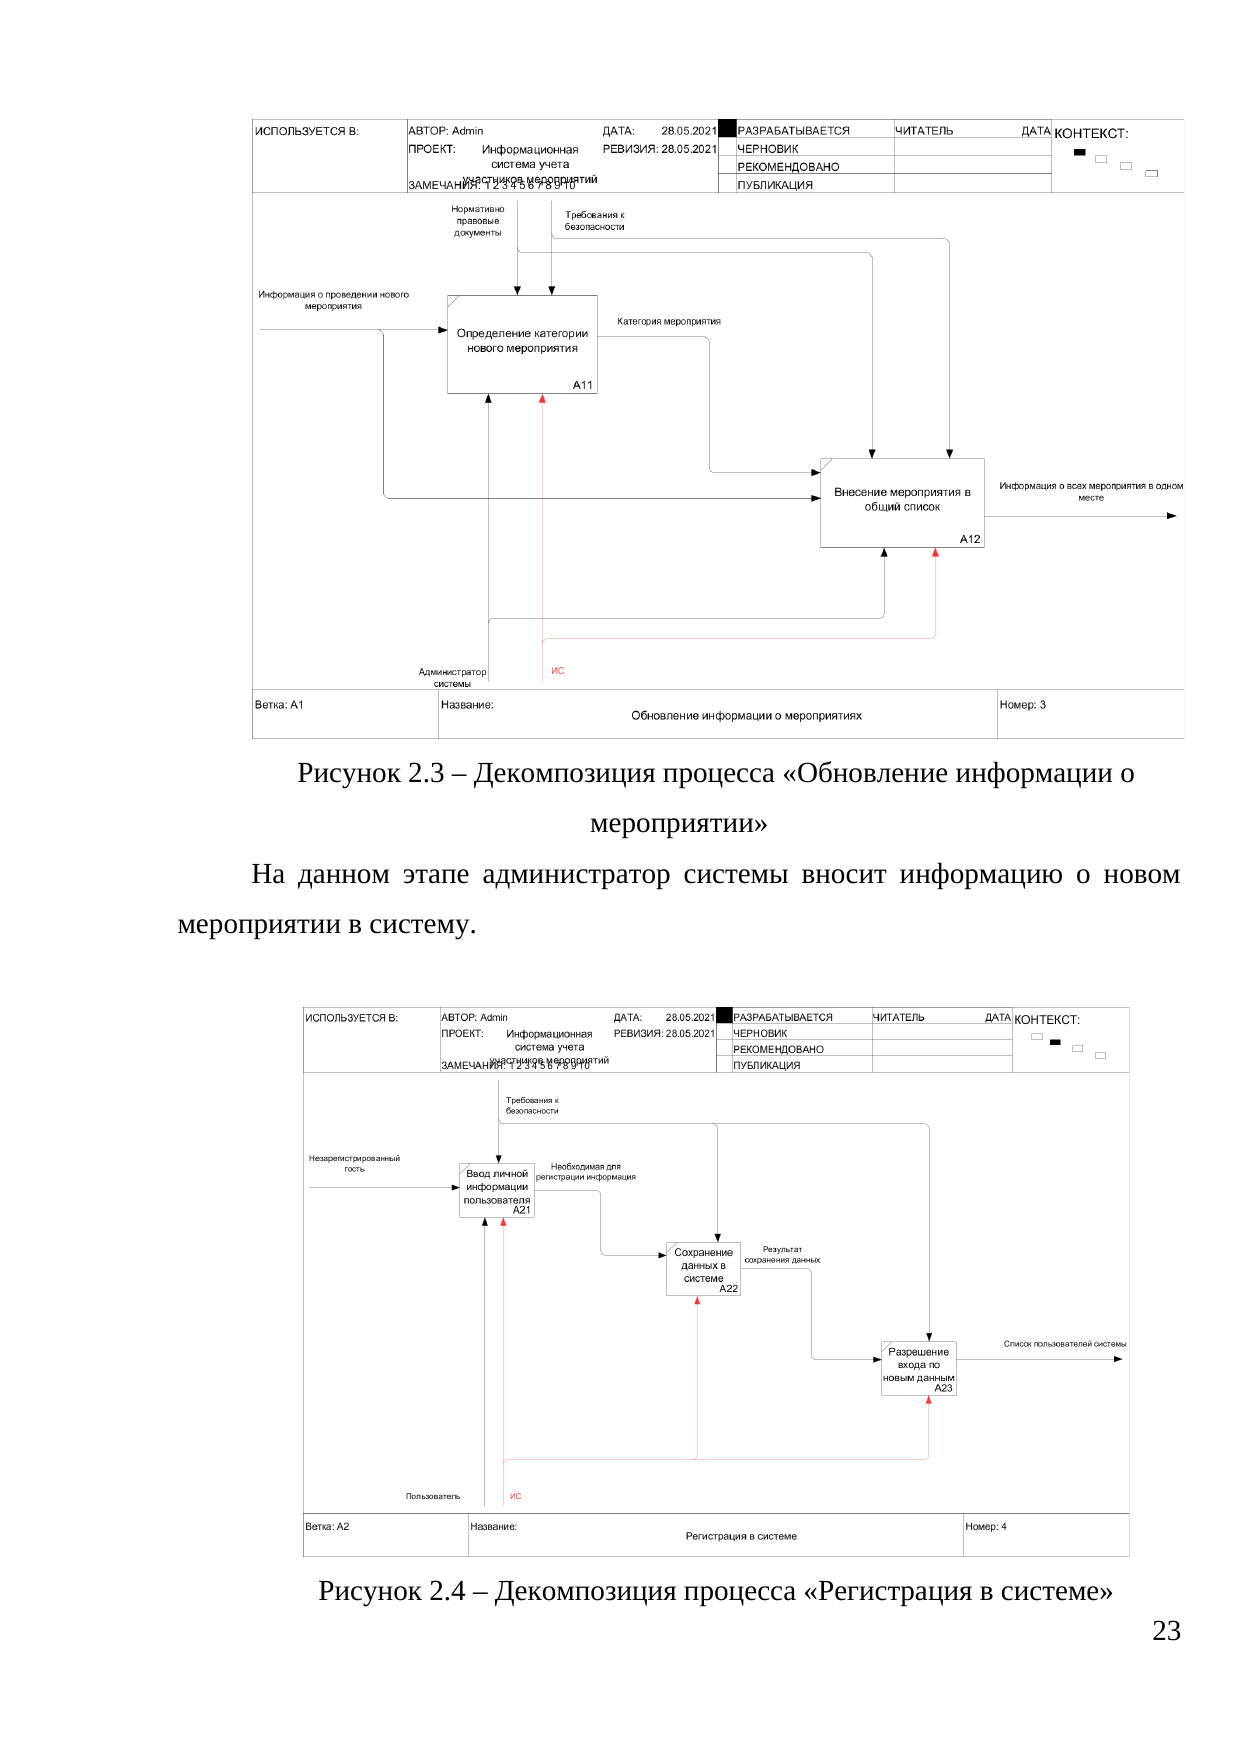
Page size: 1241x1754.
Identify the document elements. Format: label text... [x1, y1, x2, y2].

picture [251, 118, 1185, 739]
text На данном этапе администратор системы вносит информацию о новом мероприятии в систему. [177, 856, 1181, 940]
picture [302, 1006, 1130, 1557]
text Рисунок 2.3 – Декомпозиция процесса «Обновление информации о мероприятии» [177, 755, 1181, 839]
text Рисунок 2.4 – Декомпозиция процесса «Регистрация в системе» [177, 1573, 1181, 1607]
